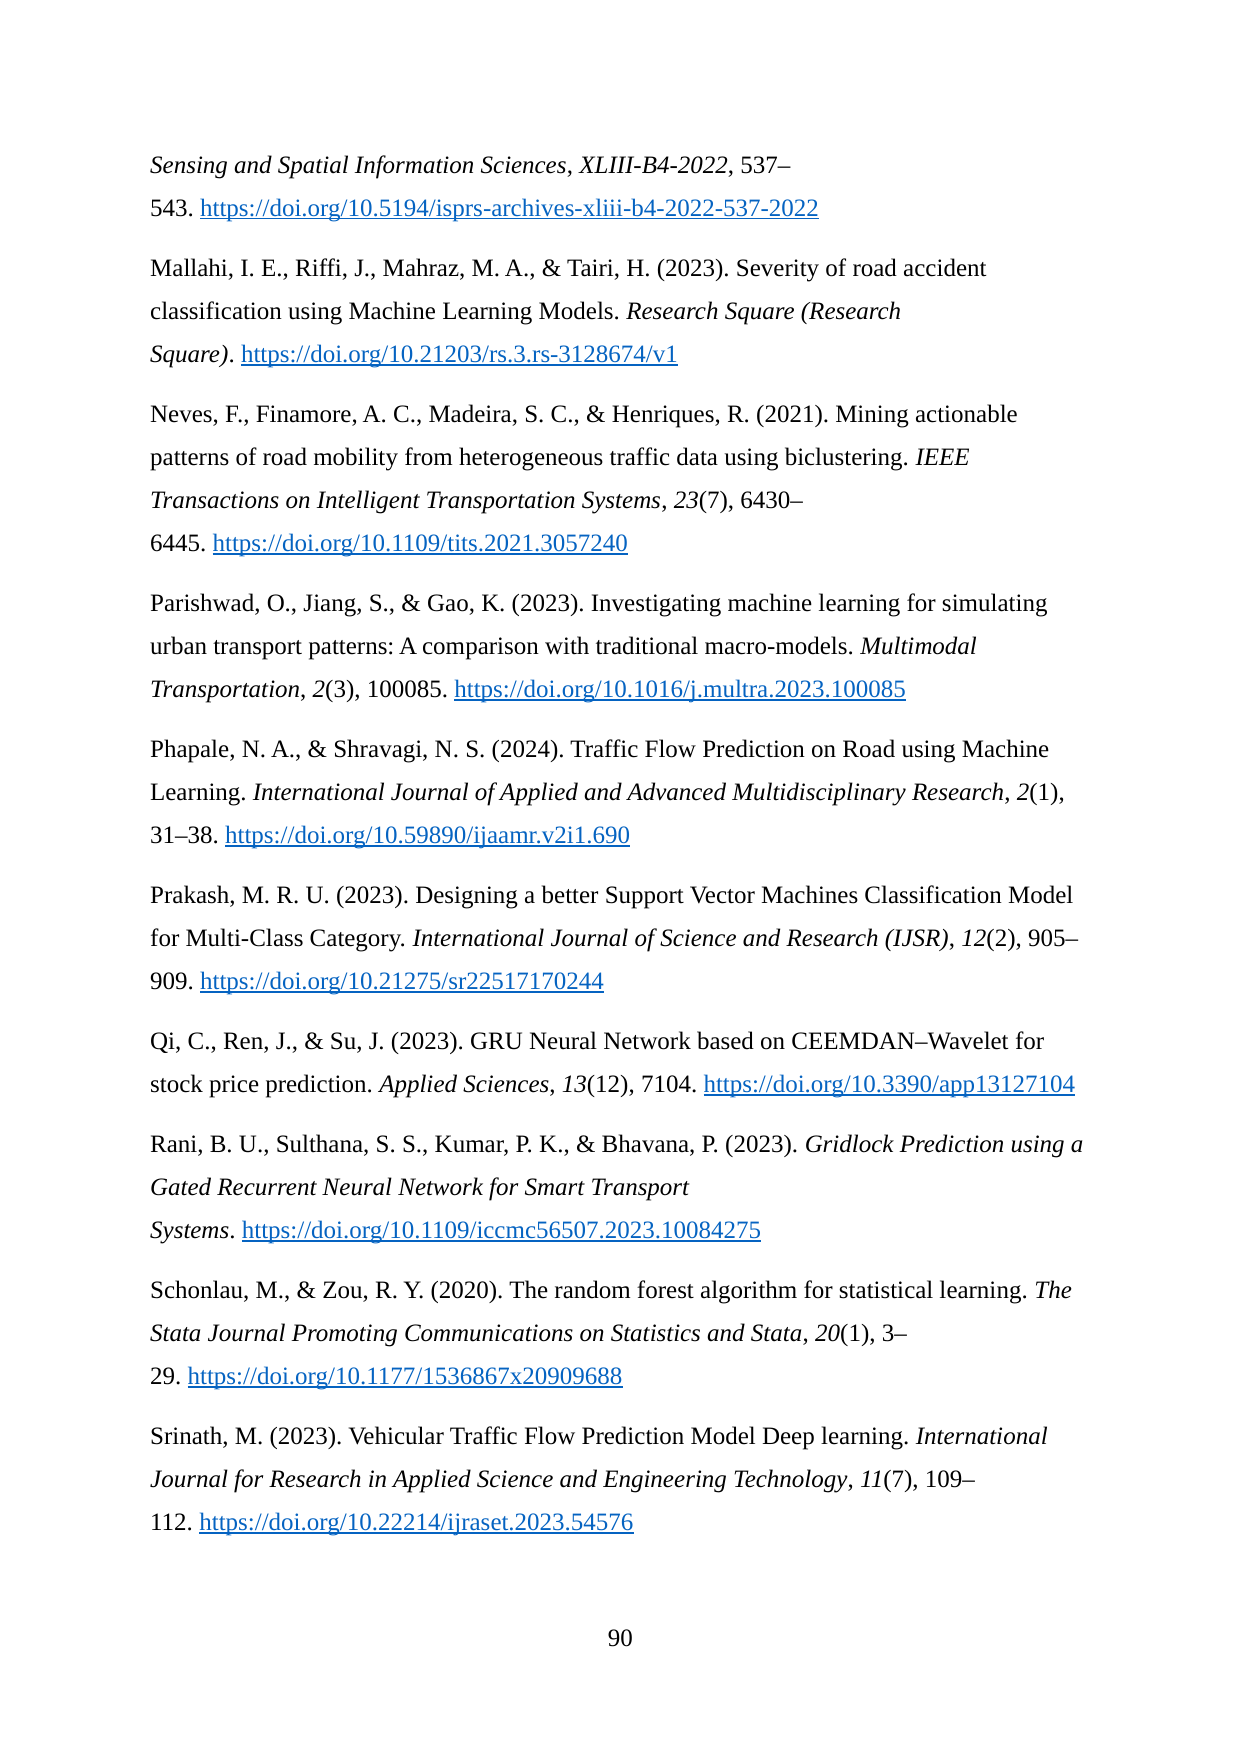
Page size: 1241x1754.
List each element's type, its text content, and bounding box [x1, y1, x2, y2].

text Qi, C., Ren, J., & Su, J. (2023). GRU Neural Network based on CEEMDAN–Wavelet for stock price prediction. Applied Sciences, 13(12), 7104. https://doi.org/10.3390/app13127104 [150, 1026, 1090, 1098]
text Neves, F., Finamore, A. C., Madeira, S. C., & Henriques, R. (2021). Mining actionable patterns of road mobility from heterogeneous traffic data using biclustering. IEEE Transactions on Intelligent Transportation Systems, 23(7), 6430–6445. https://doi.org/10.1109/tits.2021.3057240 [150, 399, 1090, 557]
text Mallahi, I. E., Riffi, J., Mahraz, M. A., & Tairi, H. (2023). Severity of road accident classification using Machine Learning Models. Research Square (Research Square). https://doi.org/10.21203/rs.3.rs-3128674/v1 [150, 253, 1090, 368]
text Prakash, M. R. U. (2023). Designing a better Support Vector Machines Classification Model for Multi-Class Category. International Journal of Science and Research (IJSR), 12(2), 905–909. https://doi.org/10.21275/sr22517170244 [150, 880, 1090, 995]
text Srinath, M. (2023). Vehicular Traffic Flow Prediction Model Deep learning. International Journal for Research in Applied Science and Engineering Technology, 11(7), 109–112. https://doi.org/10.22214/ijraset.2023.54576 [150, 1421, 1090, 1536]
text Schonlau, M., & Zou, R. Y. (2020). The random forest algorithm for statistical learning. The Stata Journal Promoting Communications on Statistics and Stata, 20(1), 3–29. https://doi.org/10.1177/1536867x20909688 [150, 1275, 1090, 1390]
text Phapale, N. A., & Shravagi, N. S. (2024). Traffic Flow Prediction on Road using Machine Learning. International Journal of Applied and Advanced Multidisciplinary Research, 2(1), 31–38. https://doi.org/10.59890/ijaamr.v2i1.690 [150, 734, 1090, 849]
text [150, 150, 1090, 222]
text Parishwad, O., Jiang, S., & Gao, K. (2023). Investigating machine learning for simulating urban transport patterns: A comparison with traditional macro-models. Multimodal Transportation, 2(3), 100085. https://doi.org/10.1016/j.multra.2023.100085 [150, 588, 1090, 703]
text Rani, B. U., Sulthana, S. S., Kumar, P. K., & Bhavana, P. (2023). Gridlock Prediction using a Gated Recurrent Neural Network for Smart Transport Systems. https://doi.org/10.1109/iccmc56507.2023.10084275 [150, 1129, 1090, 1244]
